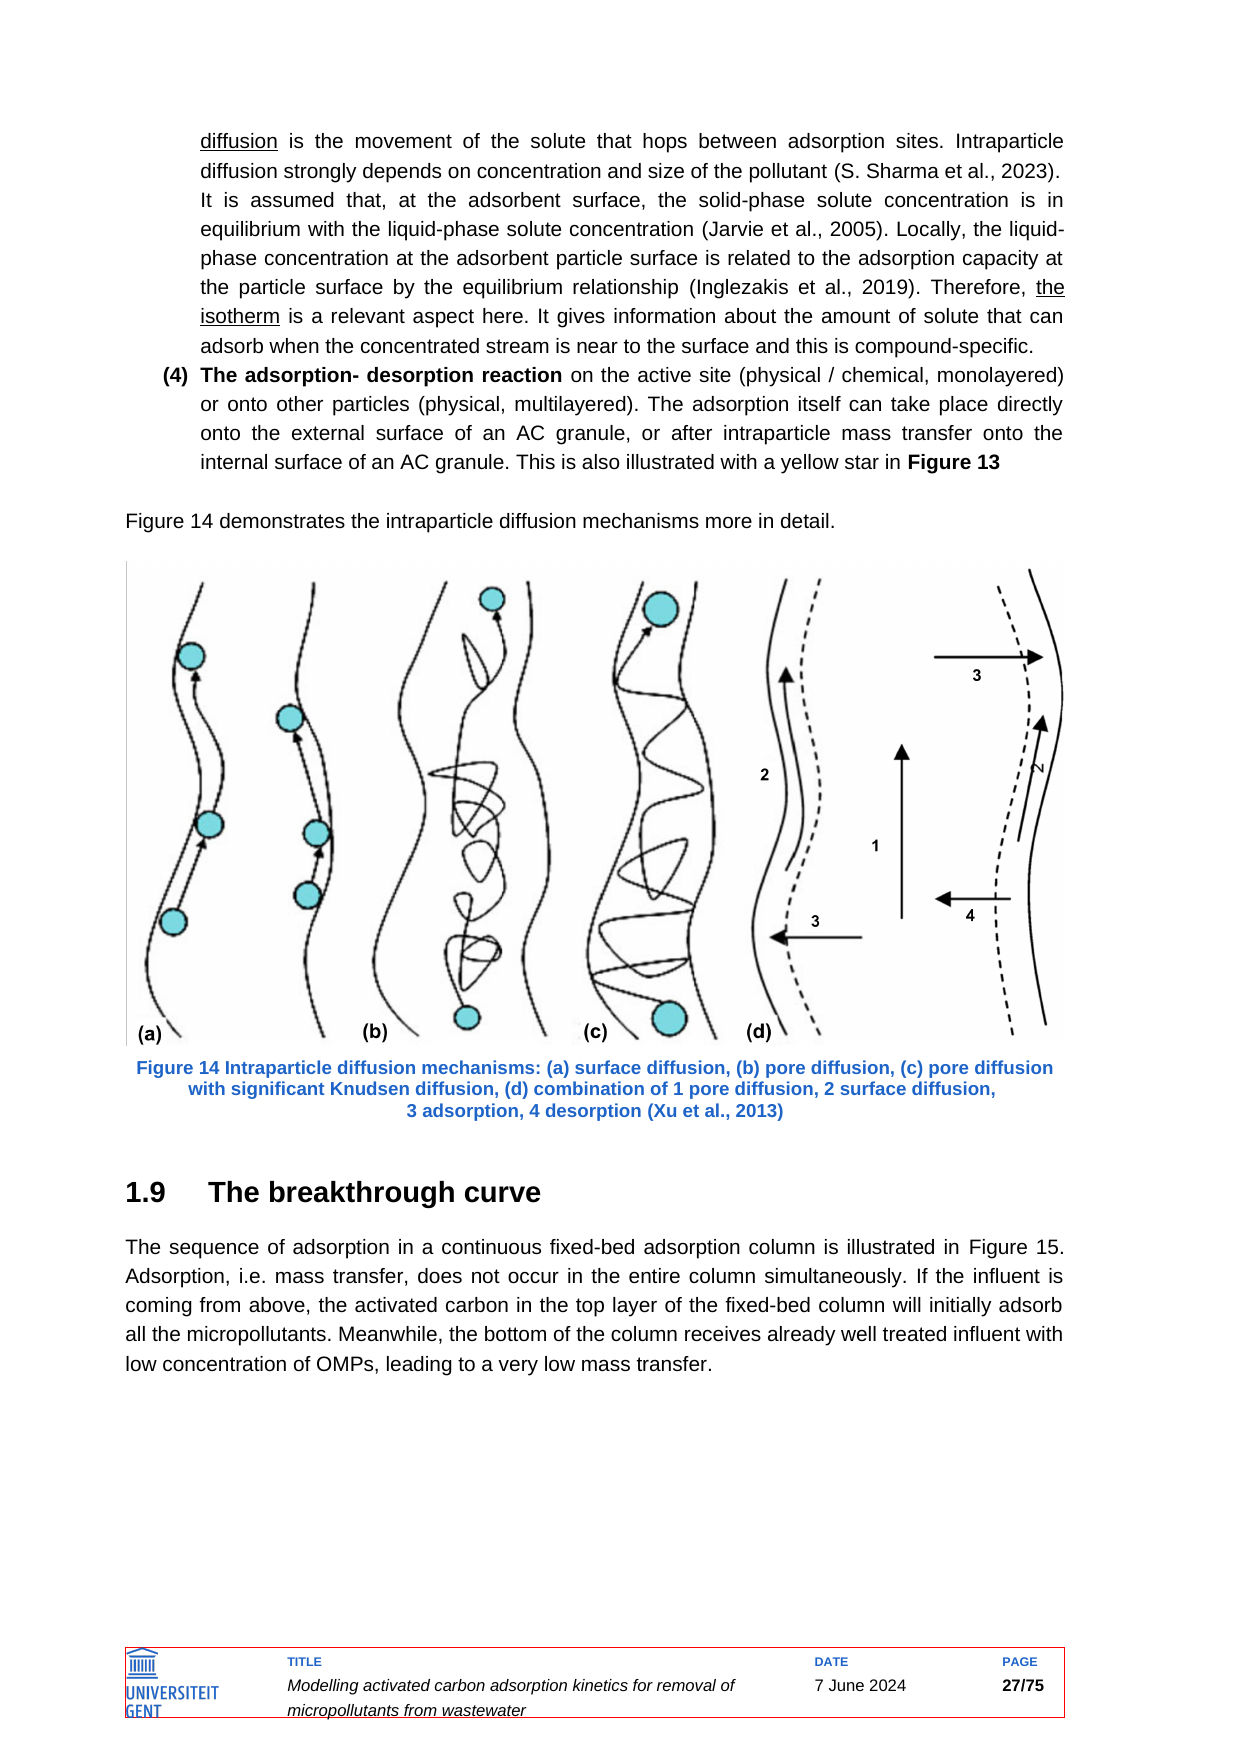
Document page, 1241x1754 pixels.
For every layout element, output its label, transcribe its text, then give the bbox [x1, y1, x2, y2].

list The adsorption- desorption reaction on the active site (physical / chemical, monolayered) or onto other particles (physical, multilayered). The adsorption itself can take place directly onto the external surface of an AC granule, or after intraparticle mass transfer onto the internal surface of an AC granule. This is also illustrated with a yellow star in Figure 13 [163, 357, 1065, 474]
text The sequence of adsorption in a continuous fixed-bed adsorption column is illustrated in Figure 15. Adsorption, i.e. mass transfer, does not occur in the entire column simultaneously. If the influent is coming from above, the activated carbon in the top layer of the fixed-bed column will initially adsorb all the micropollutants. Meanwhile, the bottom of the column receives already well treated influent with low concentration of OMPs, leading to a very low mass transfer. [125, 1229, 1065, 1375]
subtitle The breakthrough curve [125, 1171, 1065, 1209]
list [163, 124, 1065, 182]
picture [125, 561, 1065, 1057]
text Figure 14 demonstrates the intraparticle diffusion mechanisms more in detail. [125, 503, 1065, 532]
list It is assumed that, at the adsorbent surface, the solid-phase solute concentration is in equilibrium with the liquid-phase solute concentration (Jarvie et al., 2005). Locally, the liquid-phase concentration at the adsorbent particle surface is related to the adsorption capacity at the particle surface by the equilibrium relationship (Inglezakis et al., 2019). Therefore, the isotherm is a relevant aspect here. It gives information about the amount of solute that can adsorb when the concentrated stream is near to the surface and this is compound-specific. [200, 182, 1065, 357]
picture [95, 1623, 252, 1749]
text Figure 14 Intraparticle diffusion mechanisms: (a) surface diffusion, (b) pore diffusion, (c) pore diffusion with significant Knudsen diffusion, (d) combination of 1 pore diffusion, 2 surface diffusion, 3 adsorption, 4 desorption (Xu et al., 2013) [125, 1057, 1065, 1121]
